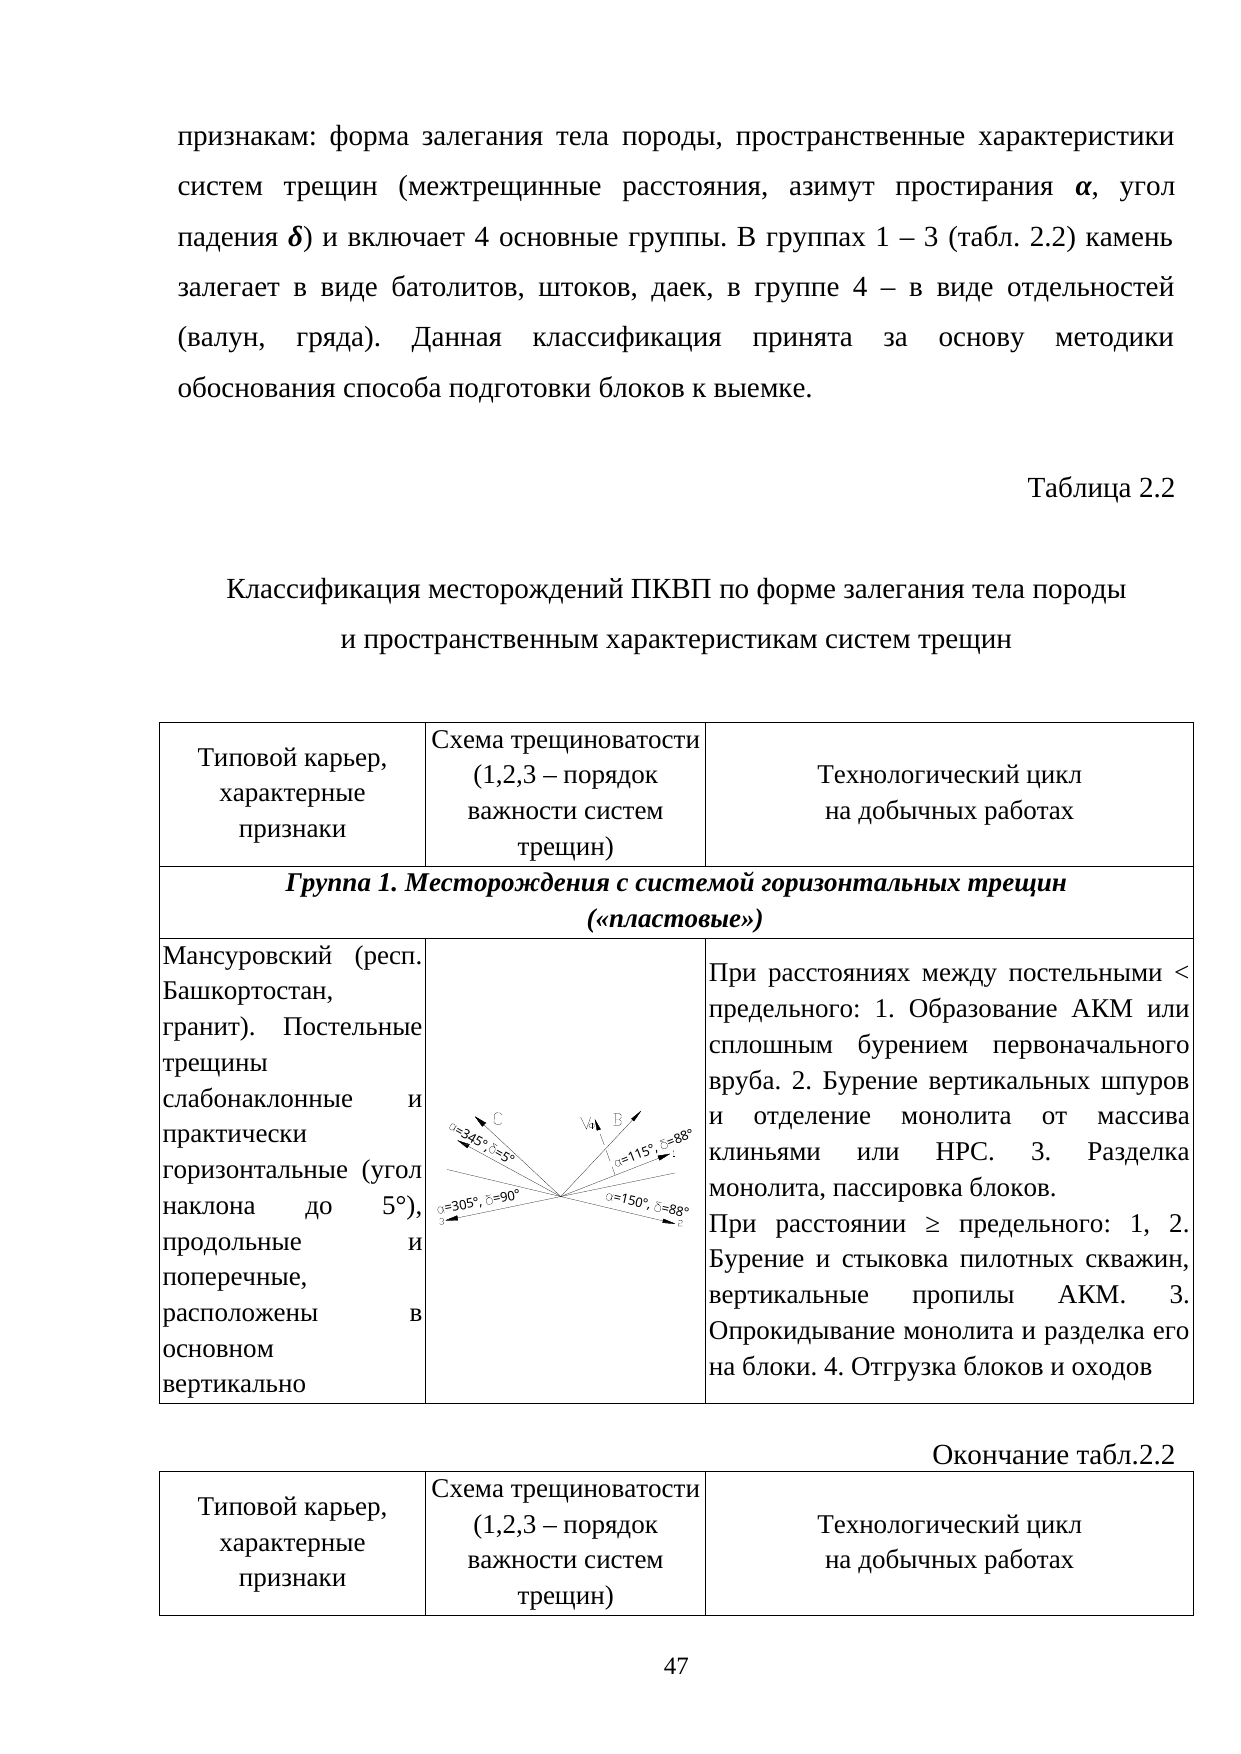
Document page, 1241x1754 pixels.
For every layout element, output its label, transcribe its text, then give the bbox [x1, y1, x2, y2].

table_header Типовой карьер, характерные признаки [160, 723, 425, 866]
table_header Типовой карьер, характерные признаки [160, 1472, 425, 1615]
table_cell [426, 939, 705, 1403]
table_header Схема трещиноватости (1,2,3 – порядок важности систем трещин) [426, 1472, 705, 1615]
table_cell При расстояниях между постельными < предельного: 1. Образование АКМ или сплошным бурением первоначального вруба. 2. Бурение вертикальных шпуров и отделение монолита от массива клиньями или НРС. 3. Разделка монолита, пассировка блоков. При расстоянии ≥ предельного: 1, 2. Бурение и стыковка пилотных скважин, вертикальные пропилы АКМ. 3. Опрокидывание монолита и разделка его на блоки. 4. Отгрузка блоков и оходов [706, 939, 1193, 1403]
table_header Технологический цикл на добычных работах [706, 1472, 1193, 1615]
text Классификация месторождений ПКВП по форме залегания тела породы [177, 571, 1175, 604]
text Окончание табл.2.2 [177, 1437, 1175, 1471]
table_cell Группа 1. Месторождения с системой горизонтальных трещин («пластовые») [160, 867, 1193, 938]
text Таблица 2.2 [177, 470, 1175, 504]
table_header Схема трещиноватости (1,2,3 – порядок важности систем трещин) [426, 723, 705, 866]
table_header Технологический цикл на добычных работах [706, 723, 1193, 866]
table_cell Мансуровский (респ. Башкортостан, гранит). Постельные трещины слабонаклонные и практически горизонтальные (угол наклона до 5°), продольные и поперечные, расположены в основном вертикально [160, 939, 425, 1403]
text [177, 118, 1175, 403]
text и пространственным характеристикам систем трещин [177, 621, 1175, 655]
